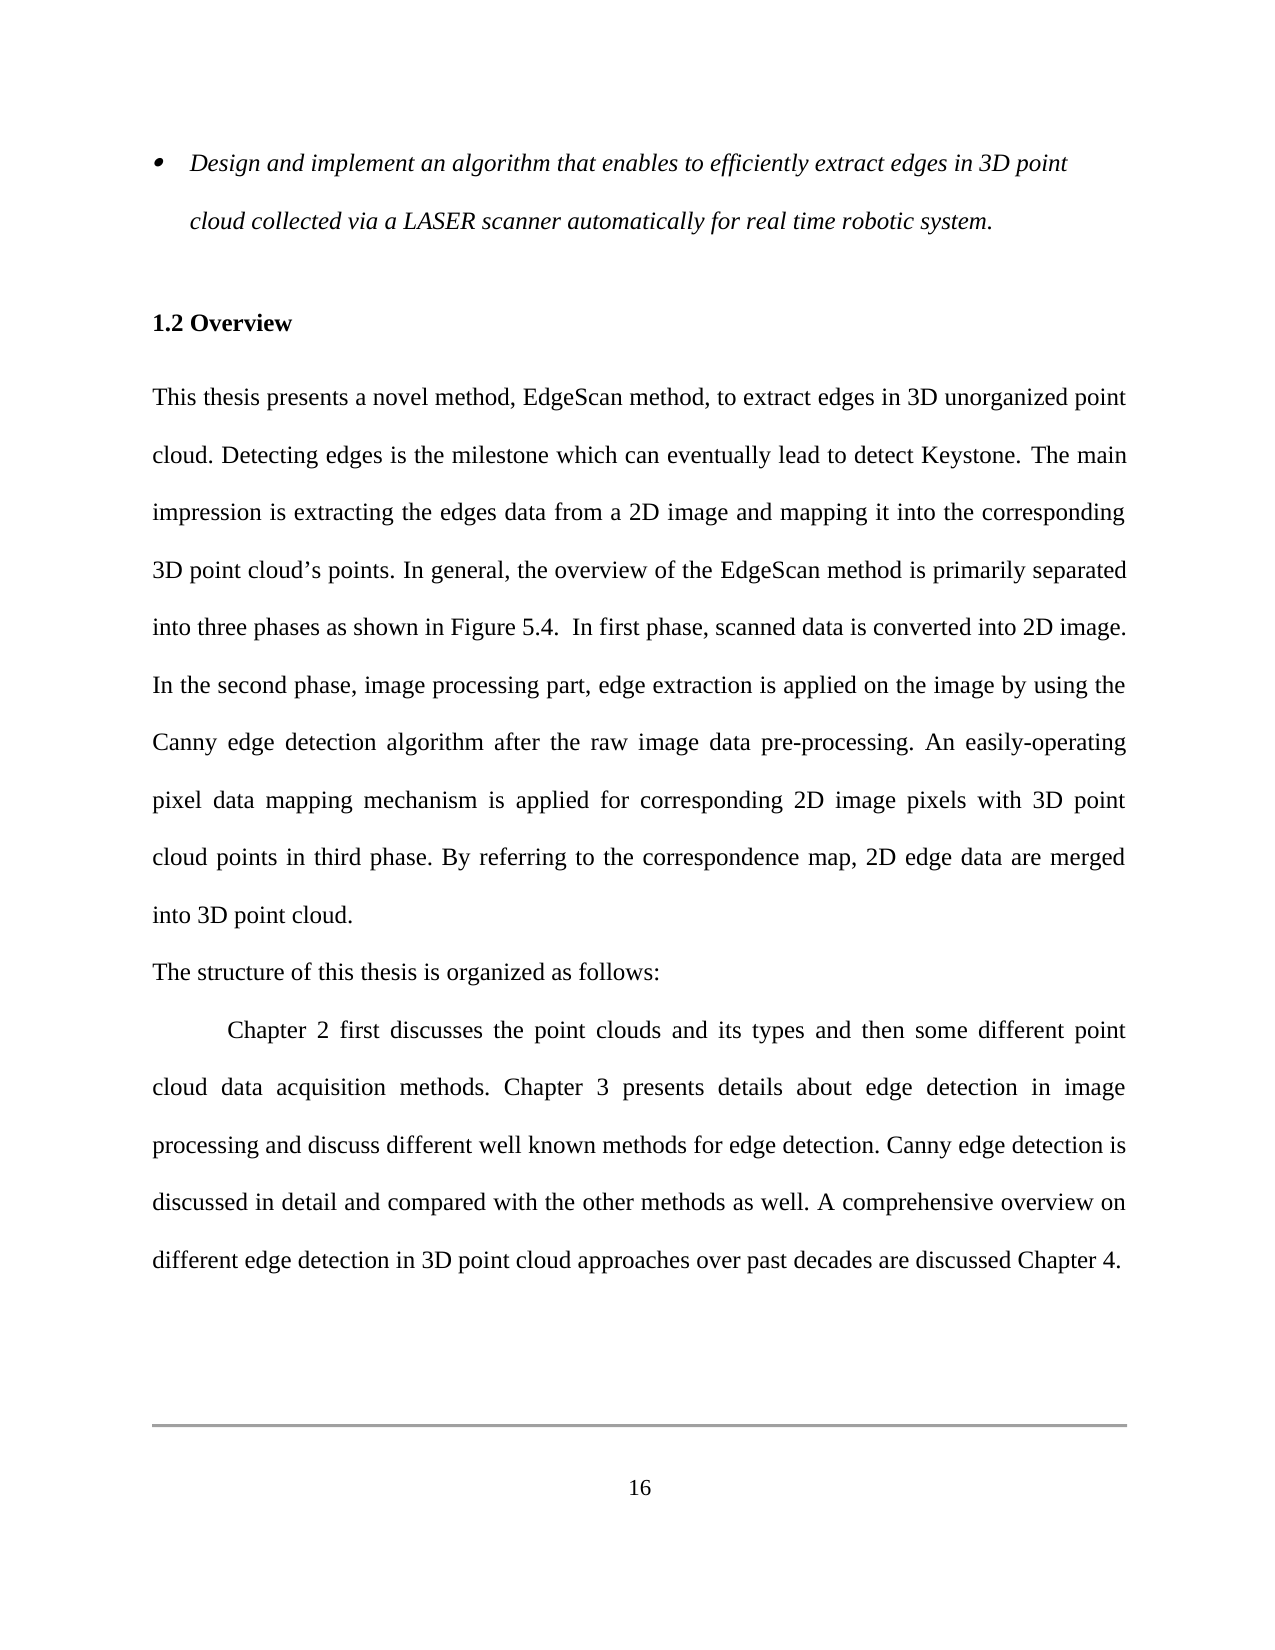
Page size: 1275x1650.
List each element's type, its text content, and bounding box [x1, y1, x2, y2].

text 1.2 Overview [152, 308, 1127, 337]
text Chapter 2 first discusses the point clouds and its types and then some different point cloud data acquisition methods. Chapter 3 presents details about edge detection in image processing and discuss different well known methods for edge detection. Canny edge detection is discussed in detail and compared with the other methods as well. A comprehensive overview on different edge detection in 3D point cloud approaches over past decades are discussed Chapter 4. [152, 1015, 1127, 1273]
text The structure of this thesis is organized as follows: [152, 957, 1127, 986]
list Design and implement an algorithm that enables to efficiently extract edges in 3D point cloud collected via a LASER scanner automatically for real time robotic system. [152, 148, 1127, 235]
text This thesis presents a novel method, EdgeScan method, to extract edges in 3D unorganized point cloud. Detecting edges is the milestone which can eventually lead to detect Keystone. The main impression is extracting the edges data from a 2D image and mapping it into the corresponding 3D point cloud’s points. In general, the overview of the EdgeScan method is primarily separated into three phases as shown in Figure 5.4. In first phase, scanned data is converted into 2D image. In the second phase, image processing part, edge extraction is applied on the image by using the Canny edge detection algorithm after the raw image data pre-processing. An easily-operating pixel data mapping mechanism is applied for corresponding 2D image pixels with 3D point cloud points in third phase. By referring to the correspondence map, 2D edge data are merged into 3D point cloud. [152, 382, 1127, 928]
